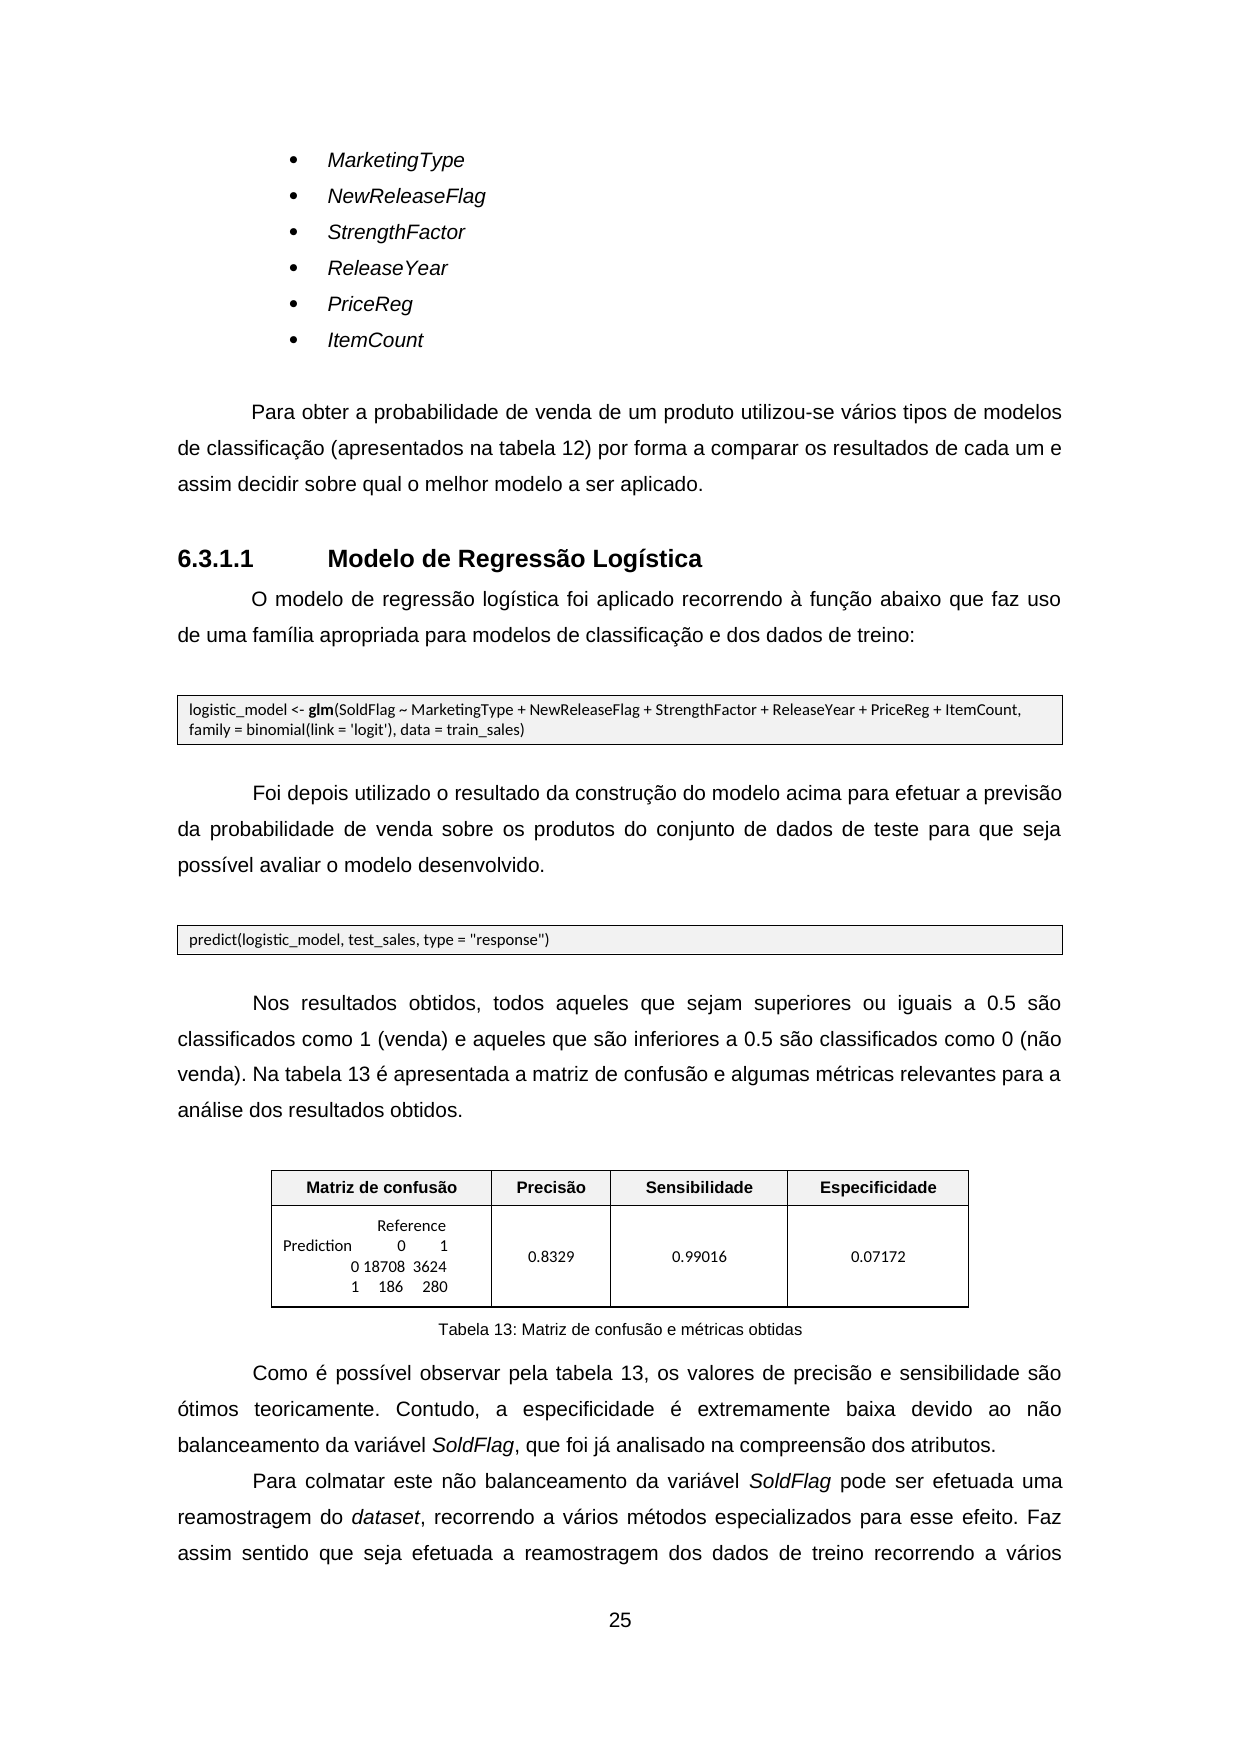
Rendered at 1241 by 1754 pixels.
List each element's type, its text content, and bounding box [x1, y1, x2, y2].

list StrengthFactor [290, 220, 1063, 244]
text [177, 1469, 1063, 1565]
table_cell 0.07172 [788, 1206, 968, 1306]
list NewReleaseFlag [290, 184, 1063, 208]
table_header Matriz de confusão [272, 1171, 491, 1205]
text Como é possível observar pela tabela 13, os valores de precisão e sensibilidade são ótimos teoricamente. Contudo, a especificidade é extremamente baixa devido ao não balanceamento da variável SoldFlag, que foi já analisado na compreensão dos atributos. [177, 1361, 1063, 1457]
list ItemCount [290, 328, 1063, 352]
text Para obter a probabilidade de venda de um produto utilizou-se vários tipos de modelos de classificação (apresentados na tabela 12) por forma a comparar os resultados de cada um e assim decidir sobre qual o melhor modelo a ser aplicado. [177, 400, 1063, 496]
text 6.3.1.1 Modelo de Regressão Logística [177, 544, 1063, 572]
text O modelo de regressão logística foi aplicado recorrendo à função abaixo que faz uso de uma família apropriada para modelos de classificação e dos dados de treino: [177, 587, 1063, 647]
table_header predict(logistic_model, test_sales, type = "response") [178, 926, 1062, 953]
list PriceReg [290, 292, 1063, 316]
table_header logistic_model <- glm(SoldFlag ~ MarketingType + NewReleaseFlag + StrengthFactor + ReleaseYear + PriceReg + ItemCount, family = binomial(link = 'logit'), data = train_sales) [178, 696, 1062, 744]
list MarketingType [290, 148, 1063, 172]
table_cell 0.8329 [492, 1206, 610, 1306]
text Foi depois utilizado o resultado da construção do modelo acima para efetuar a previsão da probabilidade de venda sobre os produtos do conjunto de dados de teste para que seja possível avaliar o modelo desenvolvido. [177, 781, 1063, 877]
text Nos resultados obtidos, todos aqueles que sejam superiores ou iguais a 0.5 são classificados como 1 (venda) e aqueles que são inferiores a 0.5 são classificados como 0 (não venda). Na tabela 13 é apresentada a matriz de confusão e algumas métricas relevantes para a análise dos resultados obtidos. [177, 990, 1063, 1122]
table_cell Reference Prediction 0 1 0 18708 3624 1 186 280 [272, 1206, 491, 1306]
table_header Precisão [492, 1171, 610, 1205]
list ReleaseYear [290, 256, 1063, 280]
table_header Especificidade [788, 1171, 968, 1205]
table_header Sensibilidade [611, 1171, 787, 1205]
text Tabela 13: Matriz de confusão e métricas obtidas [177, 1320, 1063, 1339]
table_cell 0.99016 [611, 1206, 787, 1306]
